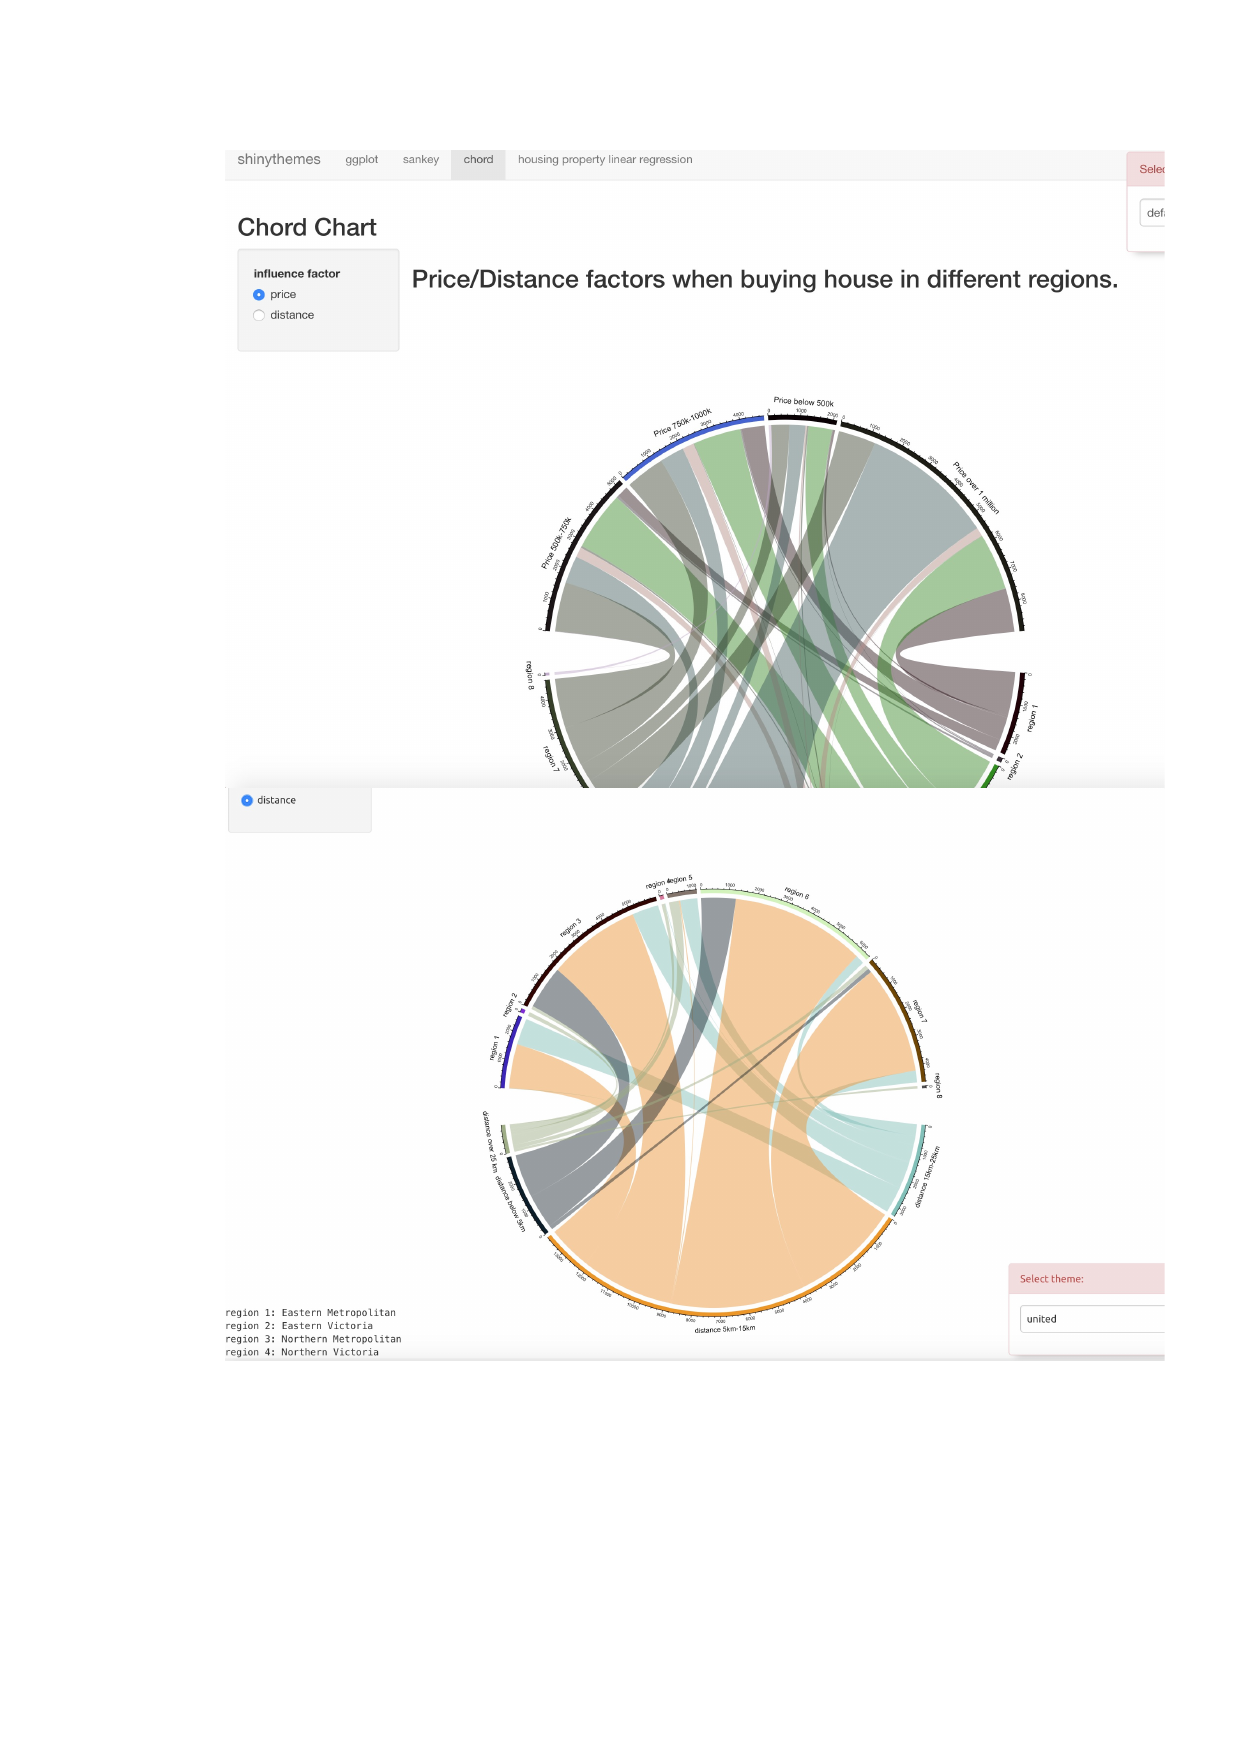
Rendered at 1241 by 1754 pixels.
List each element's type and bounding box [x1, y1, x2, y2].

picture [225, 150, 1165, 1361]
